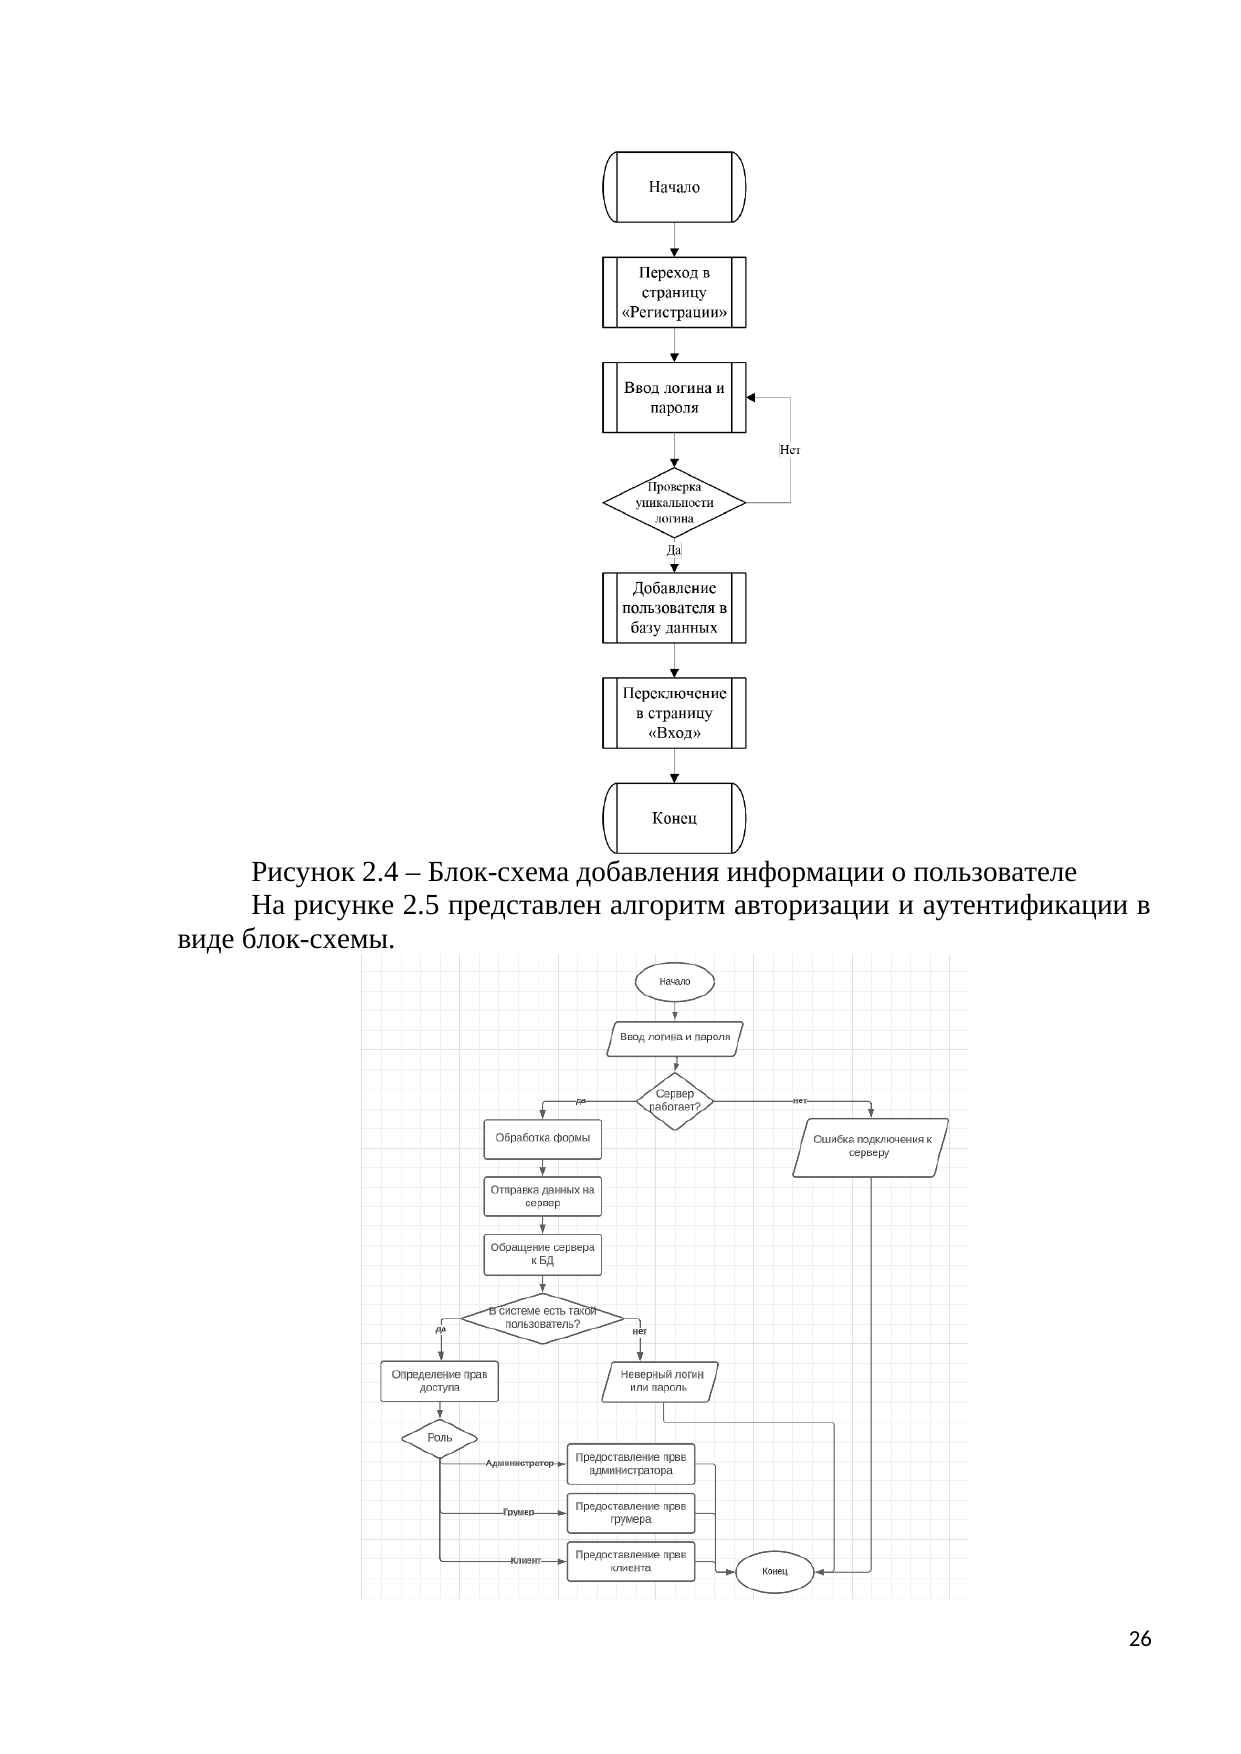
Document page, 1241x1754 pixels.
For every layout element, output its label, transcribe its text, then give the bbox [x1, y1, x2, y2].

text Рисунок 2.4 – Блок-схема добавления информации о пользователе [177, 854, 1152, 887]
picture [602, 151, 801, 854]
picture [360, 954, 969, 1599]
text На рисунке 2.5 представлен алгоритм авторизации и аутентификации в виде блок-схемы. [177, 887, 1152, 954]
